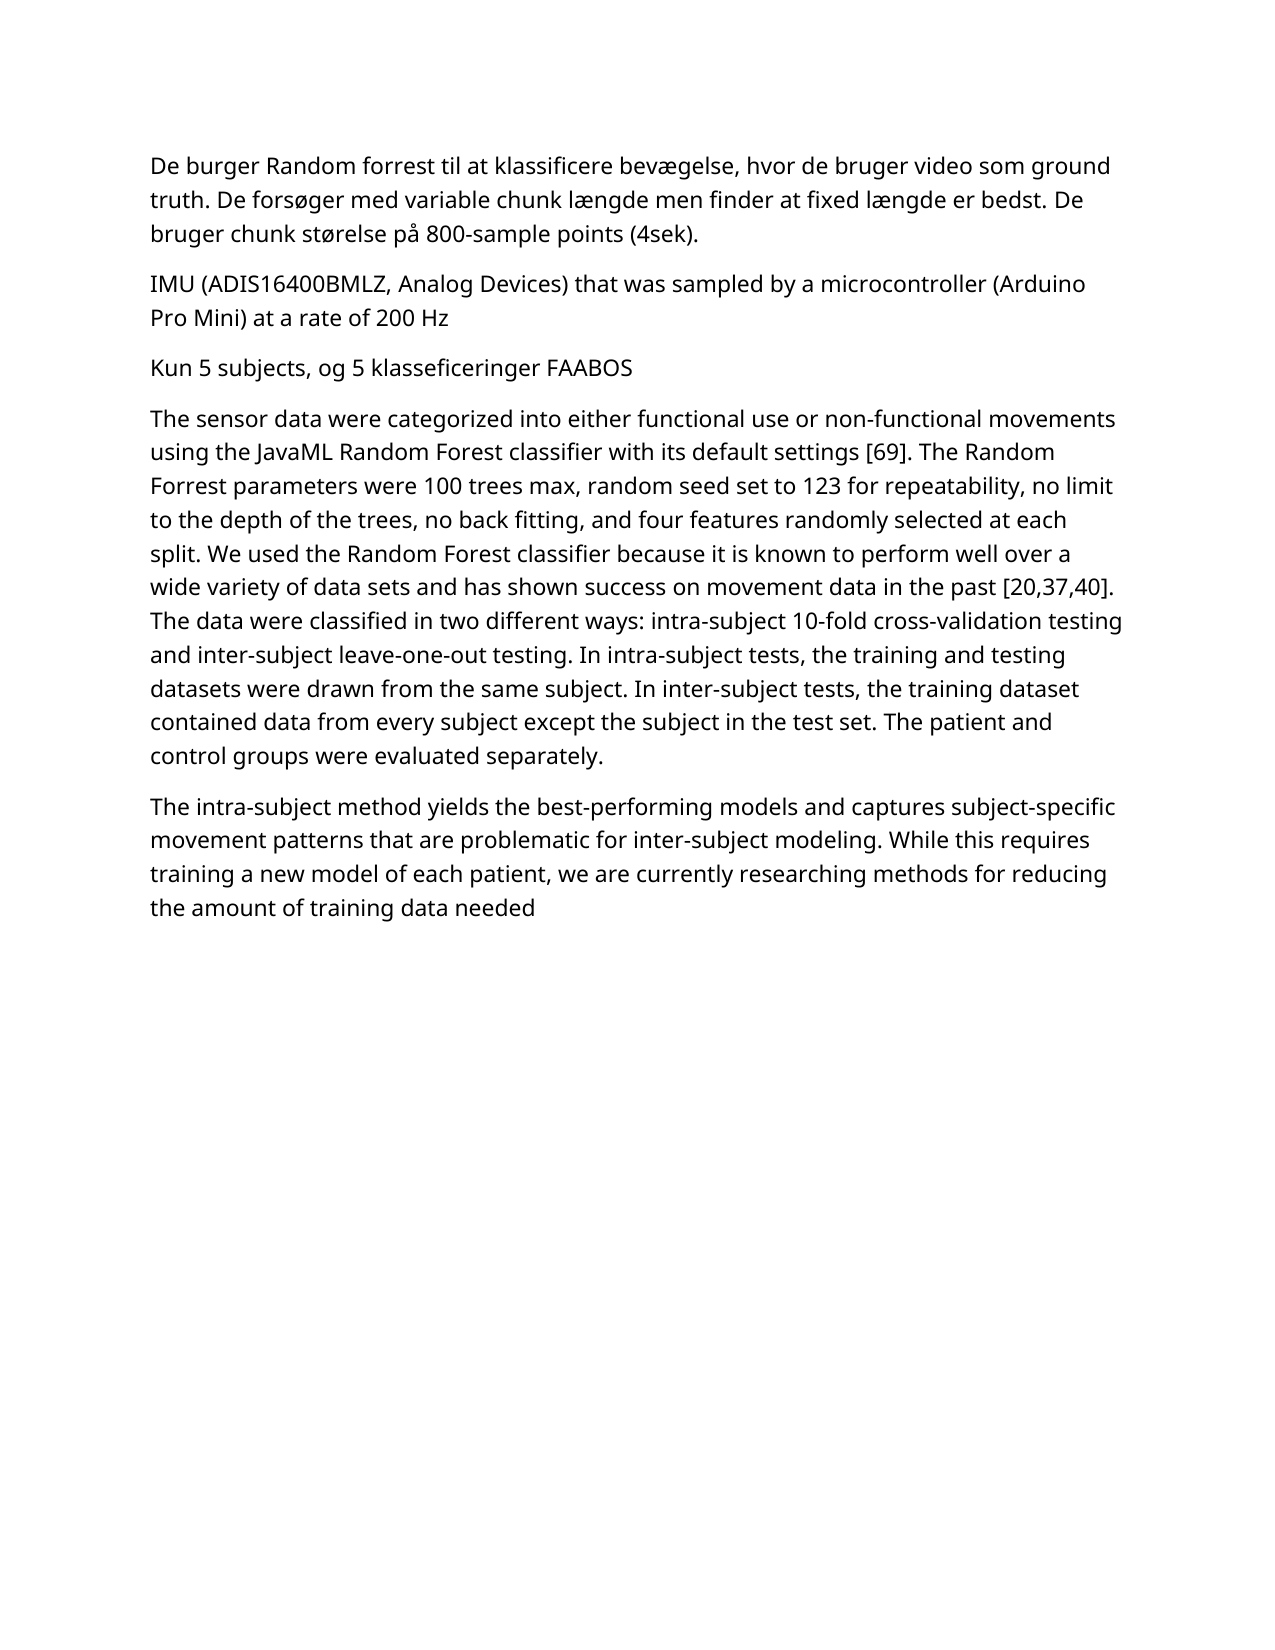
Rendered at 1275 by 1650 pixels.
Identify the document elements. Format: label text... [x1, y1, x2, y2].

text IMU (ADIS16400BMLZ, Analog Devices) that was sampled by a microcontroller (Arduino Pro Mini) at a rate of 200 Hz [150, 268, 1125, 333]
text The sensor data were categorized into either functional use or non-functional movements using the JavaML Random Forest classifier with its default settings [69]. The Random Forrest parameters were 100 trees max, random seed set to 123 for repeatability, no limit to the depth of the trees, no back fitting, and four features randomly selected at each split. We used the Random Forest classifier because it is known to perform well over a wide variety of data sets and has shown success on movement data in the past [20,37,40]. The data were classified in two different ways: intra-subject 10-fold cross-validation testing and inter-subject leave-one-out testing. In intra-subject tests, the training and testing datasets were drawn from the same subject. In inter-subject tests, the training dataset contained data from every subject except the subject in the test set. The patient and control groups were evaluated separately. [150, 402, 1125, 771]
text The intra-subject method yields the best-performing models and captures subject-specific movement patterns that are problematic for inter-subject modeling. While this requires training a new model of each patient, we are currently researching methods for reducing the amount of training data needed [150, 790, 1125, 923]
text De burger Random forrest til at klassificere bevægelse, hvor de bruger video som ground truth. De forsøger med variable chunk længde men finder at fixed længde er bedst. De bruger chunk størelse på 800-sample points (4sek). [150, 150, 1125, 249]
text Kun 5 subjects, og 5 klasseficeringer FAABOS [150, 352, 1125, 383]
